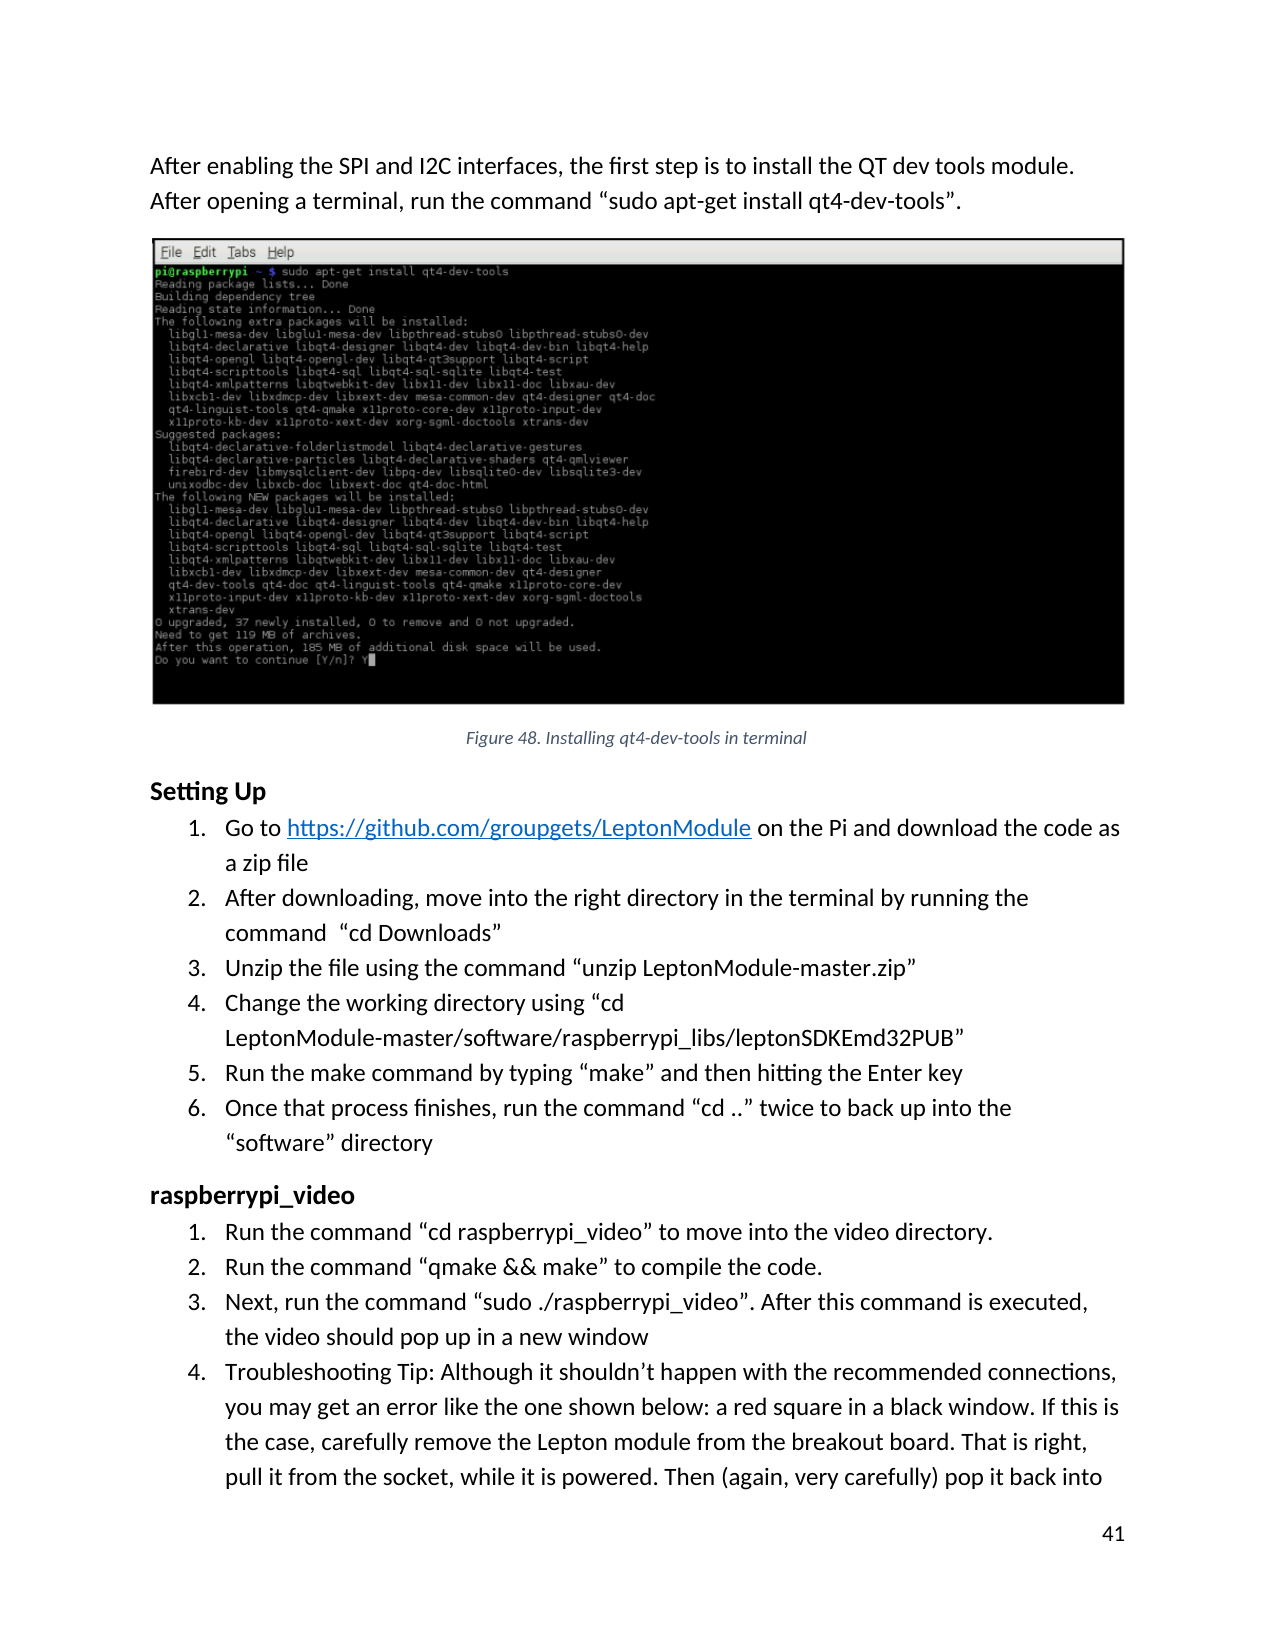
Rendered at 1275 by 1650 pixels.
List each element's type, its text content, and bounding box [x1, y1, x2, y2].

list Next, run the command “sudo ./raspberrypi_video”. After this command is executed, the video should pop up in a new window [187, 1286, 1125, 1352]
list Change the working directory using “cd LeptonModule-master/software/raspberrypi_libs/leptonSDKEmd32PUB” [187, 987, 1125, 1052]
list Once that process finishes, run the command “cd ..” twice to back up into the “software” directory [187, 1092, 1125, 1157]
list Run the command “qmake && make” to compile the code. [187, 1251, 1125, 1282]
list Run the make command by typing “make” and then hitting the Enter key [187, 1057, 1125, 1087]
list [187, 1356, 1125, 1492]
picture [150, 236, 1125, 706]
list After downloading, move into the right directory in the terminal by running the command “cd Downloads” [187, 882, 1125, 947]
text Figure 48. Installing qt4-dev-tools in terminal [150, 727, 1125, 749]
subtitle Setting Up [150, 774, 1125, 807]
list Go to https://github.com/groupgets/LeptonModule on the Pi and download the code as a zip file [187, 812, 1125, 877]
text After enabling the SPI and I2C interfaces, the first step is to install the QT dev tools module. After opening a terminal, run the command “sudo apt-get install qt4-dev-tools”. [150, 150, 1125, 216]
subtitle raspberrypi_video [150, 1178, 1125, 1211]
list Unzip the file using the command “unzip LeptonModule-master.zip” [187, 952, 1125, 982]
list Run the command “cd raspberrypi_video” to move into the video directory. [187, 1216, 1125, 1247]
